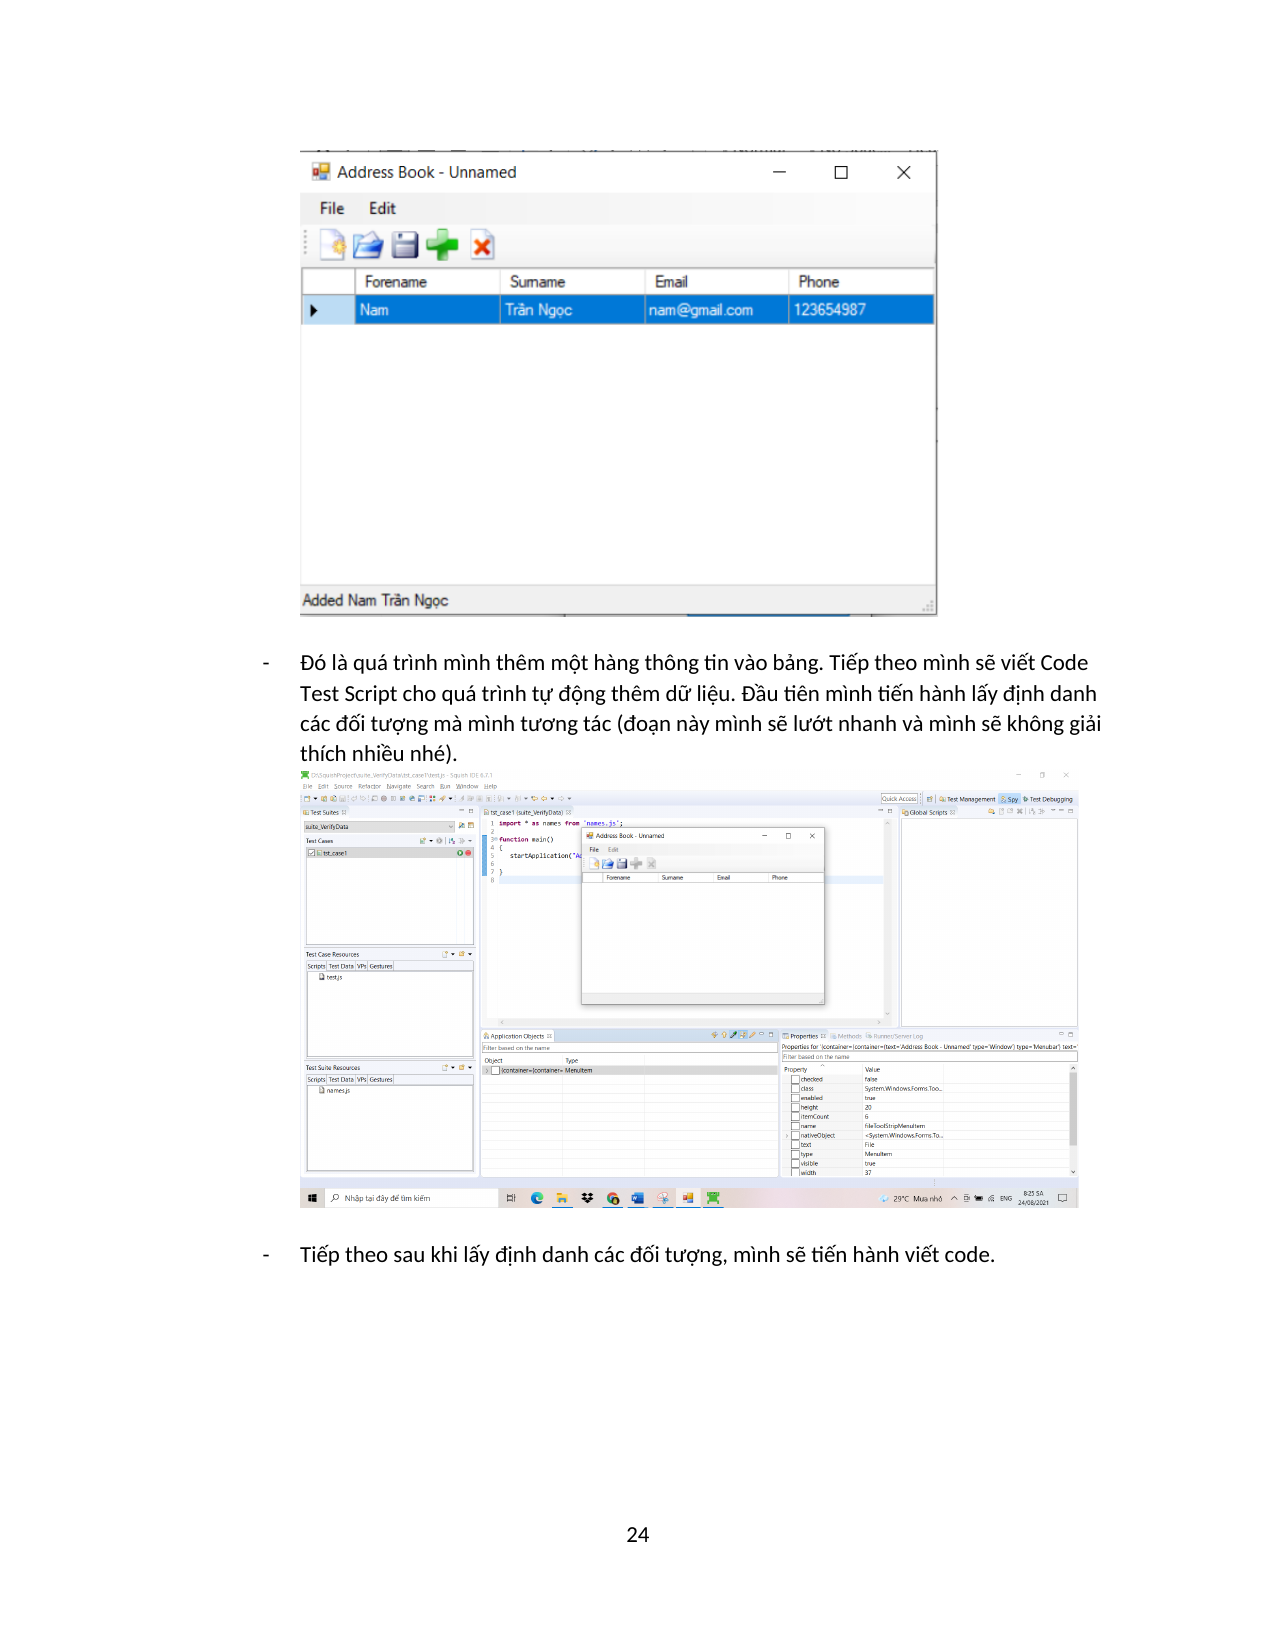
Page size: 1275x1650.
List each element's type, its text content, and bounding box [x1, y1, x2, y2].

list Tiếp theo sau khi lấy định danh các đối tượng, mình sẽ tiến hành viết code. [262, 1240, 1125, 1268]
picture [300, 150, 939, 617]
picture [300, 769, 1079, 1208]
list Đó là quá trình mình thêm một hàng thông tin vào bảng. Tiếp theo mình sẽ viết Code Test Script cho quá trình tự động thêm dữ liệu. Đầu tiên mình tiến hành lấy định danh các đối tượng mà mình tương tác (đoạn này mình sẽ lướt nhanh và mình sẽ không giải thích nhiều nhé). [262, 648, 1125, 767]
